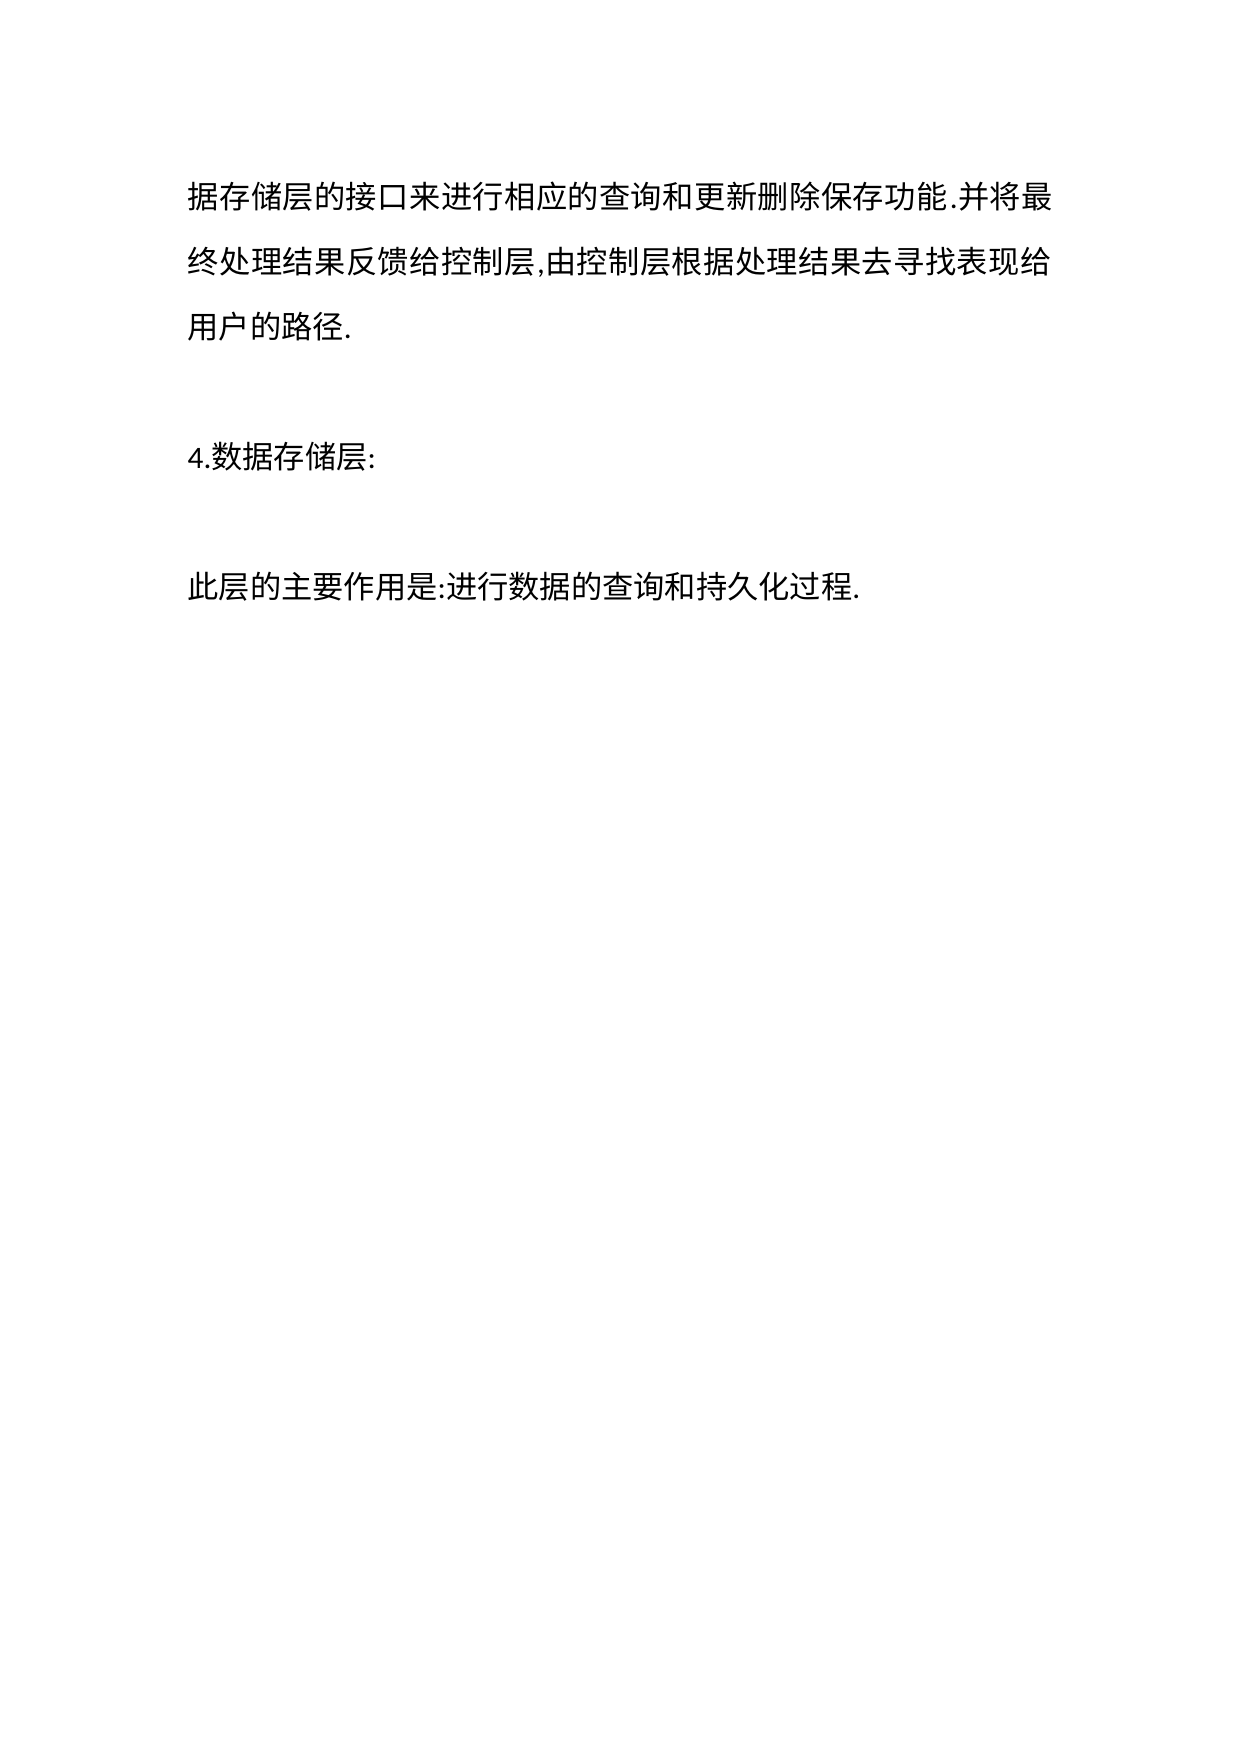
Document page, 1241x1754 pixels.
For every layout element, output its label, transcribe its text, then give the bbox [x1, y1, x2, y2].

text 4.数据存储层: [187, 422, 1053, 487]
text 此层的主要作用是:进行数据的查询和持久化过程. [187, 552, 1053, 617]
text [187, 162, 1053, 357]
